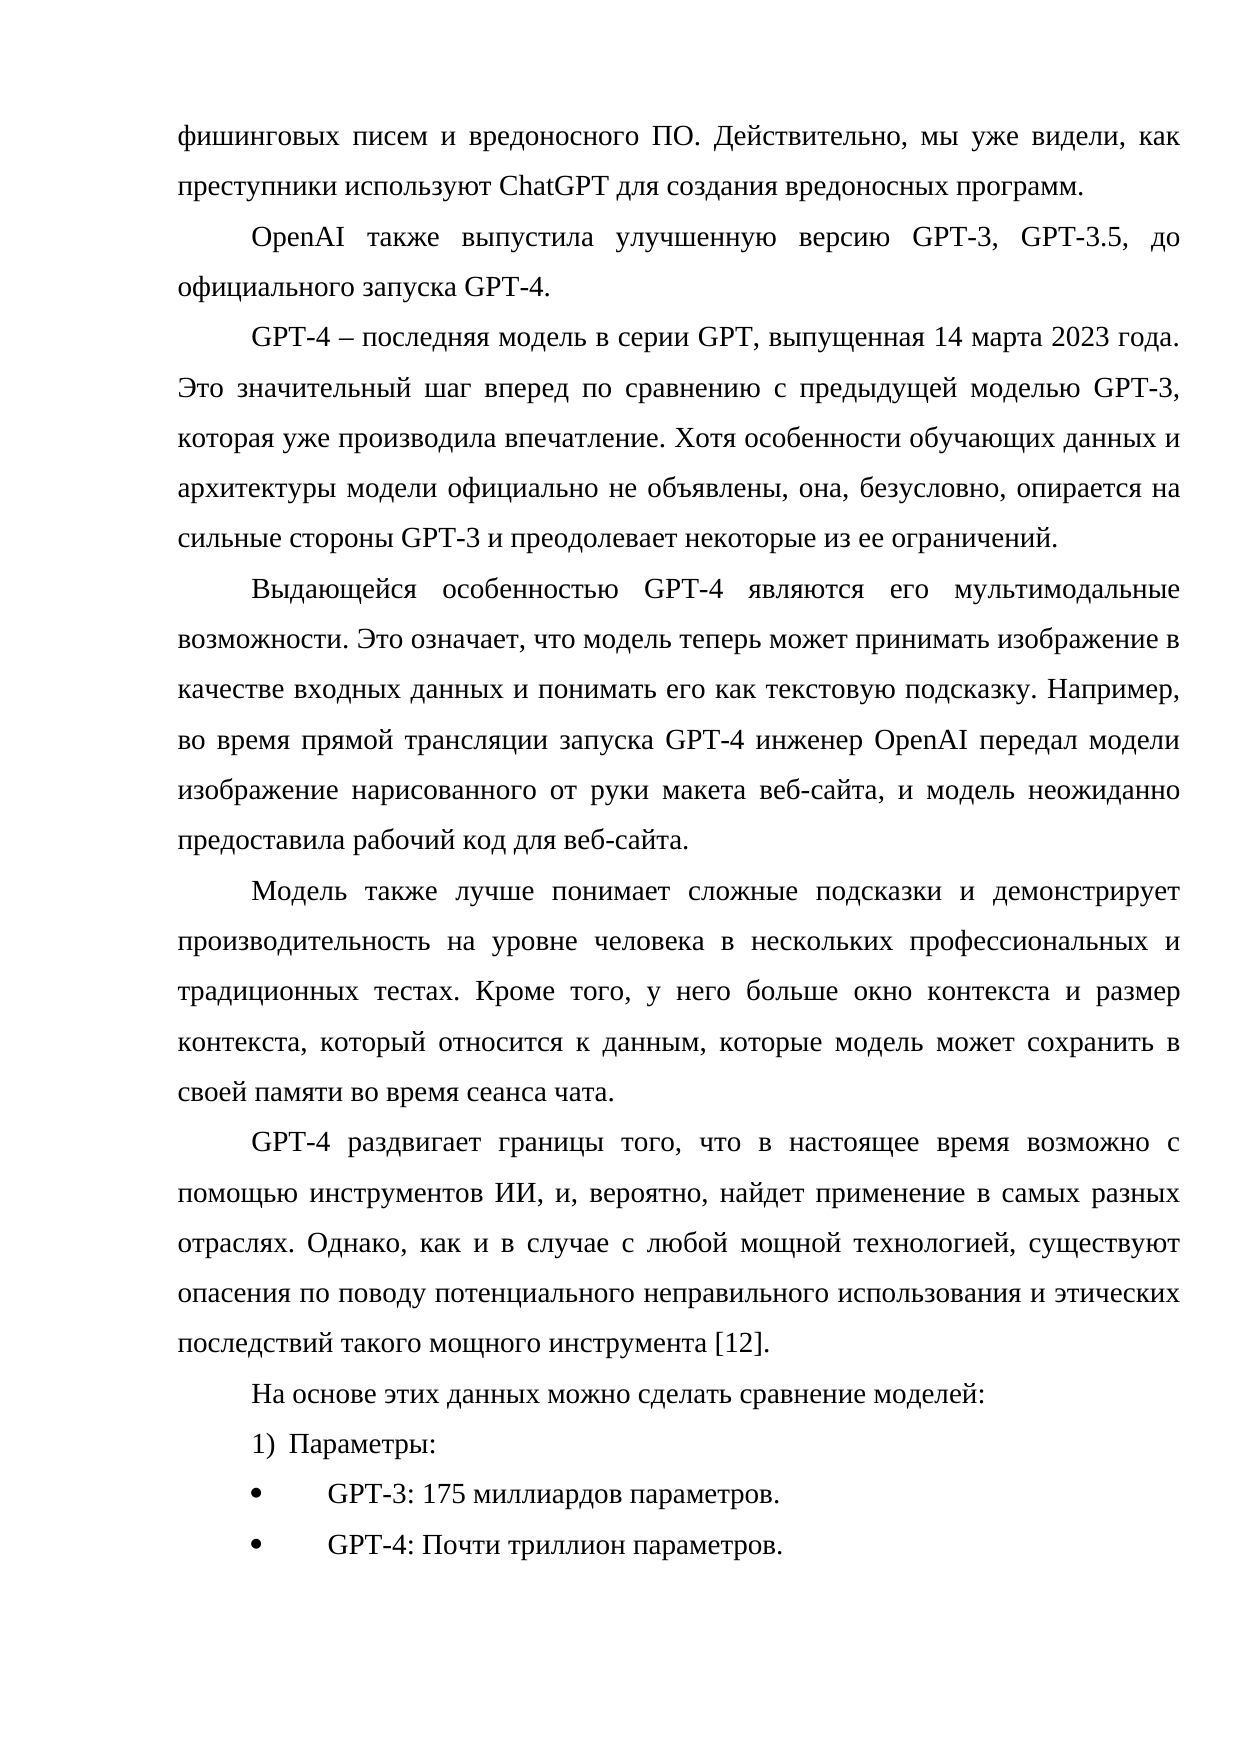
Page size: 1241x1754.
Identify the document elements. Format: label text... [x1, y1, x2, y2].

text GPT-4 – последняя модель в серии GPT, выпущенная 14 марта 2023 года. Это значительный шаг вперед по сравнению с предыдущей моделью GPT-3, которая уже производила впечатление. Хотя особенности обучающих данных и архитектуры модели официально не объявлены, она, безусловно, опирается на сильные стороны GPT-3 и преодолевает некоторые из ее ограничений. [177, 319, 1181, 554]
text На основе этих данных можно сделать сравнение моделей: [177, 1376, 1181, 1409]
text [177, 118, 1181, 202]
list GPT-3: 175 миллиардов параметров. [251, 1477, 1181, 1510]
text Выдающейся особенностью GPT-4 являются его мультимодальные возможности. Это означает, что модель теперь может принимать изображение в качестве входных данных и понимать его как текстовую подсказку. Например, во время прямой трансляции запуска GPT-4 инженер OpenAI передал модели изображение нарисованного от руки макета веб-сайта, и модель неожиданно предоставила рабочий код для веб-сайта. [177, 571, 1181, 856]
list Параметры: [251, 1426, 1181, 1460]
text Модель также лучше понимает сложные подсказки и демонстрирует производительность на уровне человека в нескольких профессиональных и традиционных тестах. Кроме того, у него больше окно контекста и размер контекста, который относится к данным, которые модель может сохранить в своей памяти во время сеанса чата. [177, 873, 1181, 1108]
text GPT-4 раздвигает границы того, что в настоящее время возможно с помощью инструментов ИИ, и, вероятно, найдет применение в самых разных отраслях. Однако, как и в случае с любой мощной технологией, существуют опасения по поводу потенциального неправильного использования и этических последствий такого мощного инструмента [12]. [177, 1124, 1181, 1359]
list GPT-4: Почти триллион параметров. [251, 1527, 1181, 1561]
text OpenAI также выпустила улучшенную версию GPT-3, GPT-3.5, до официального запуска GPT-4. [177, 219, 1181, 303]
